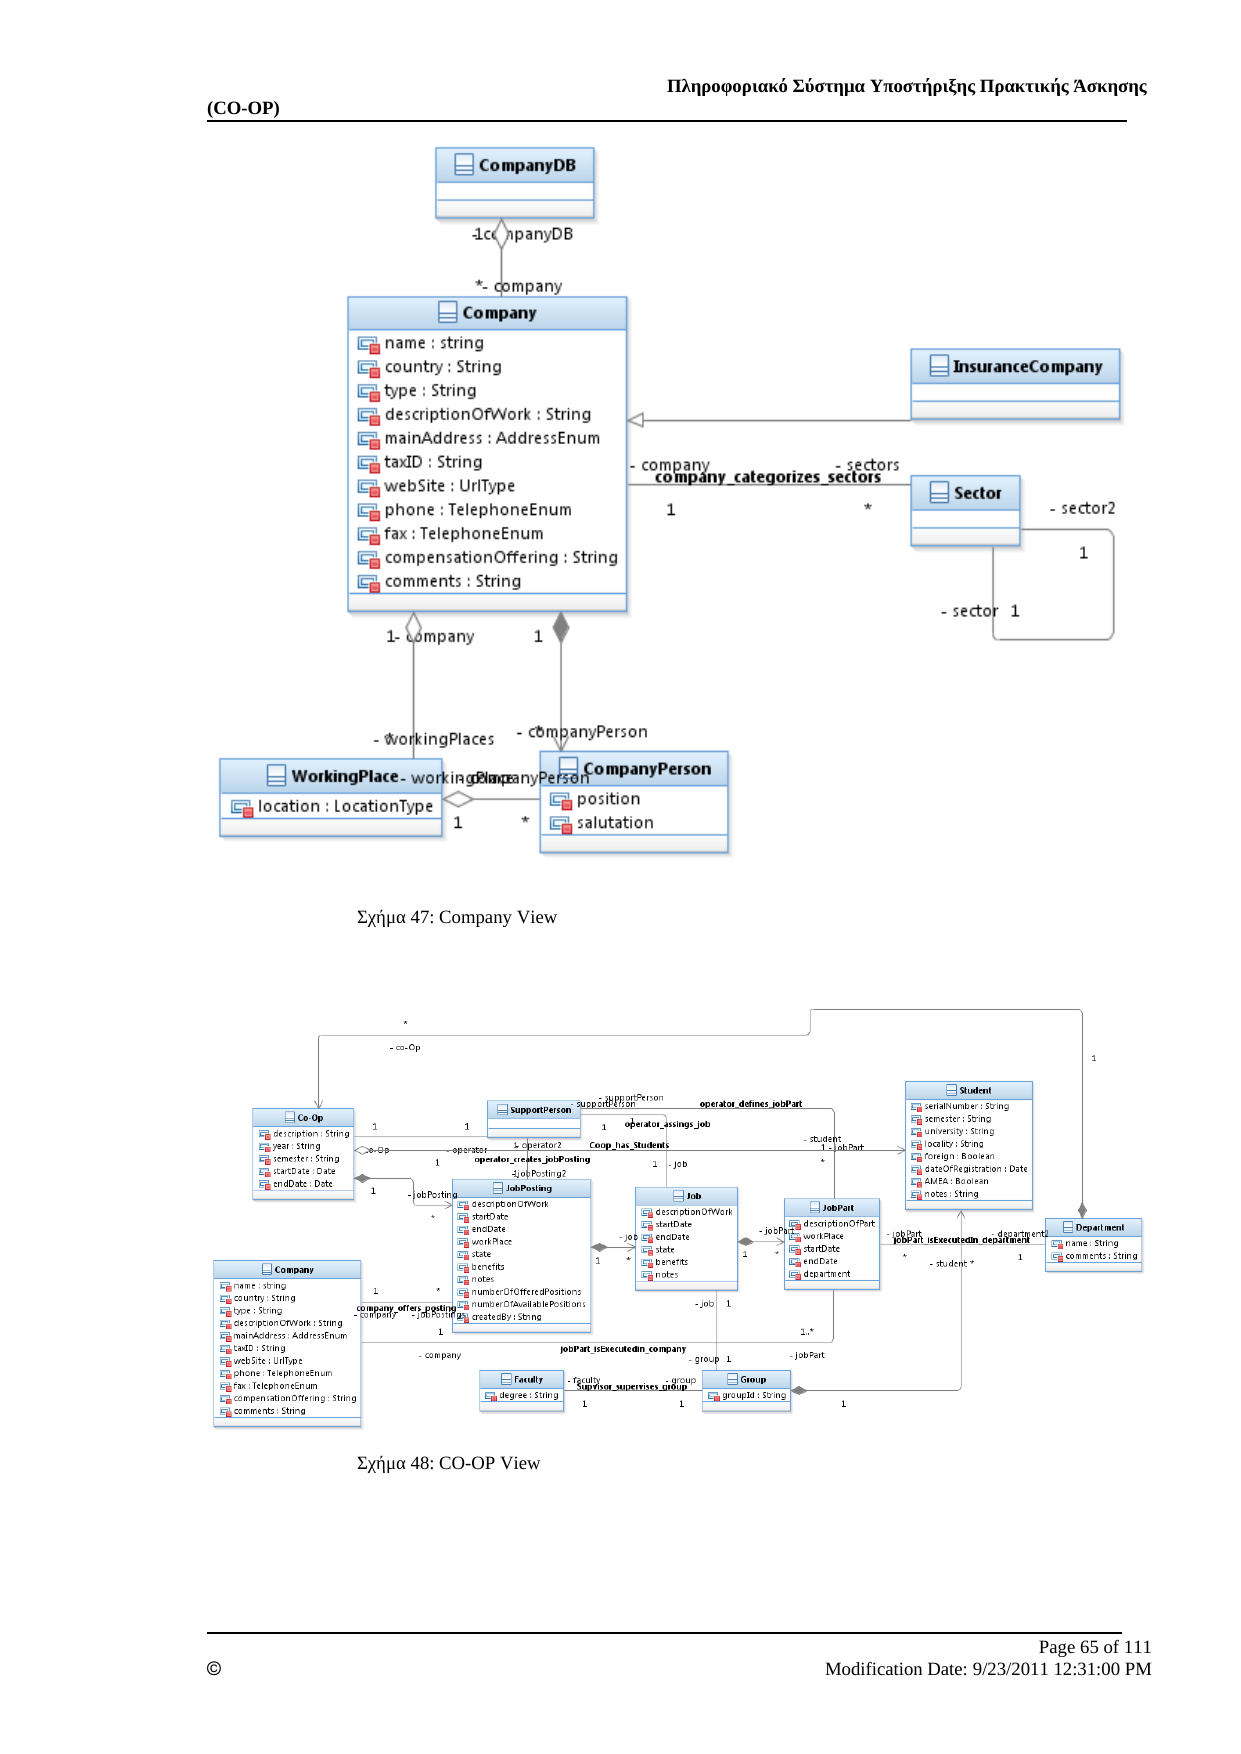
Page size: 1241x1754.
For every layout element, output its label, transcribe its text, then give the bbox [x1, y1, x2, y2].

picture [206, 985, 1152, 1440]
picture [206, 134, 1152, 894]
